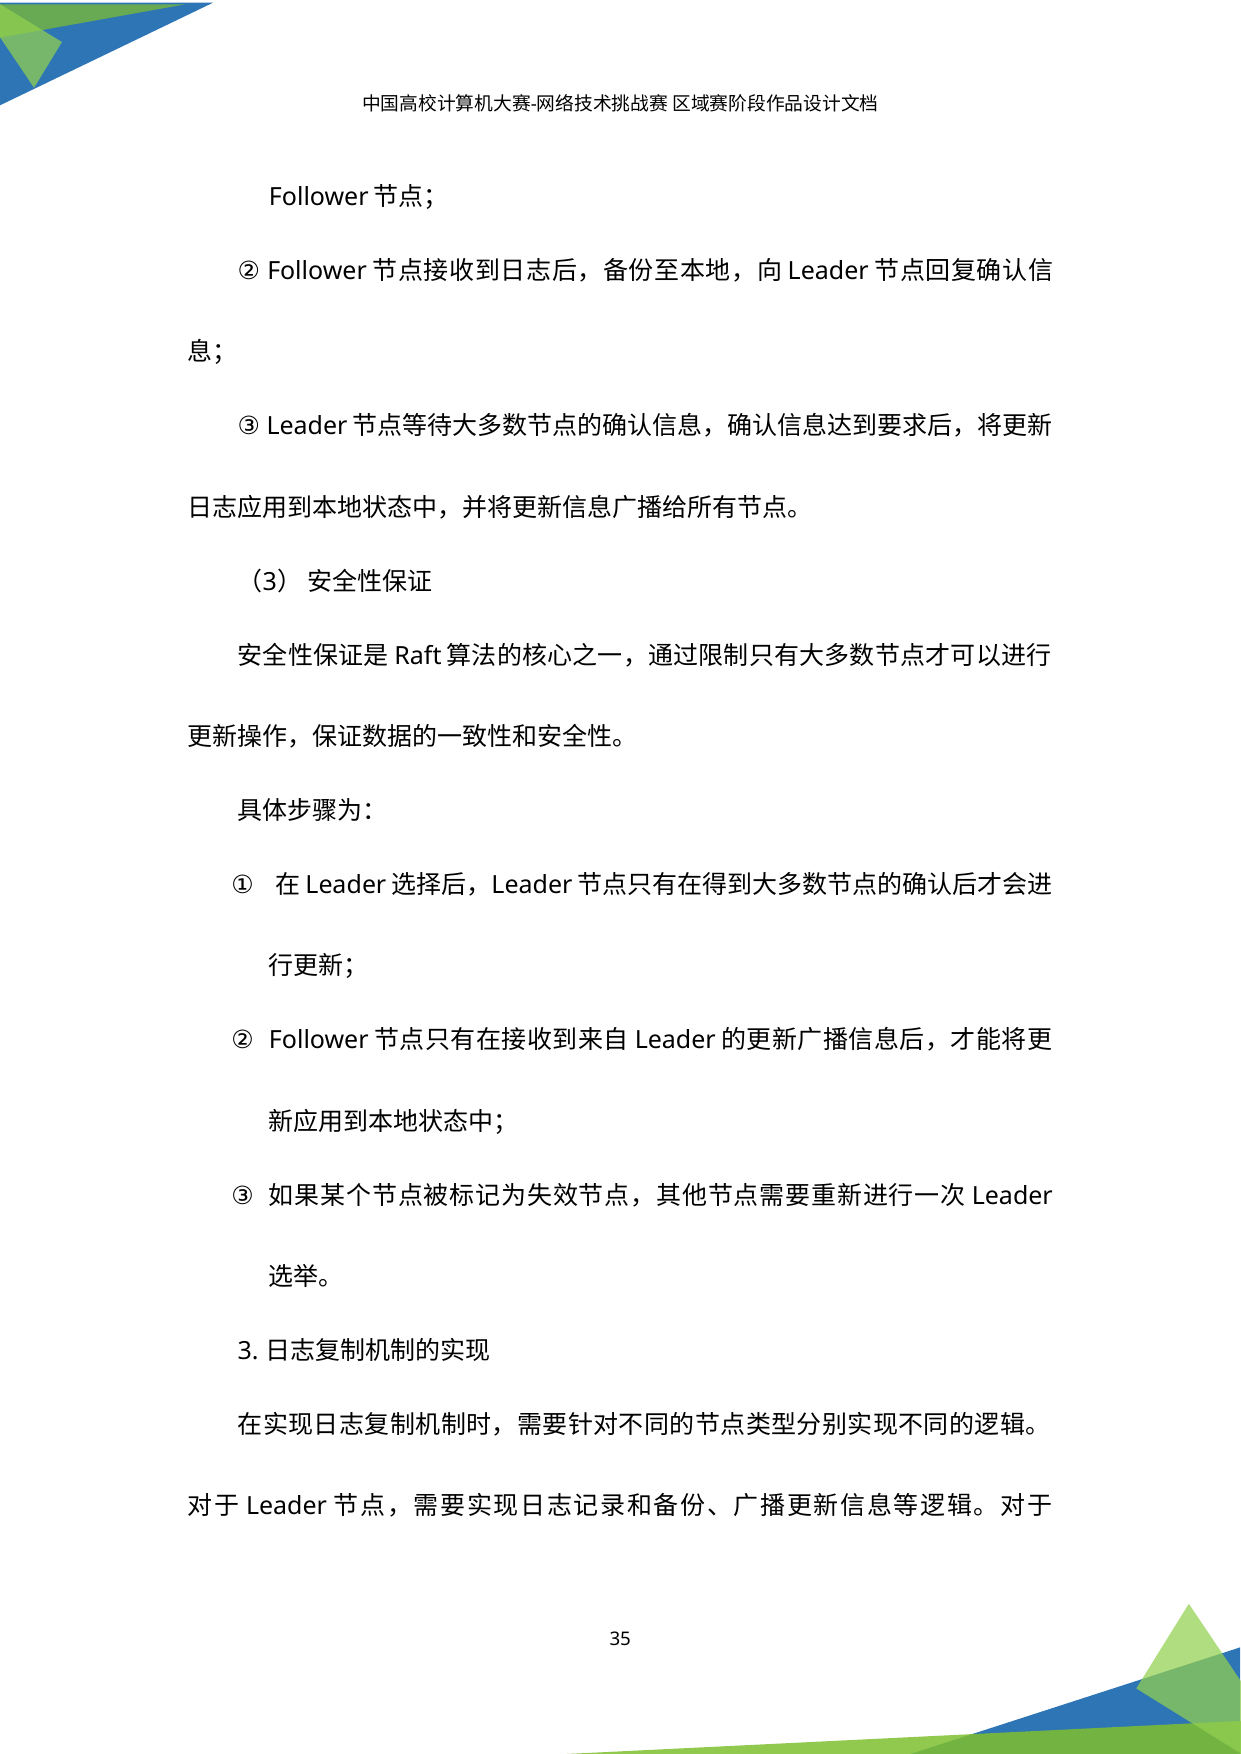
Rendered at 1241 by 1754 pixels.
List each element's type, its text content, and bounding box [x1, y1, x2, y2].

text ② Follower节点接收到日志后，备份至本地，向Leader节点回复确认信息； [187, 236, 1053, 382]
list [231, 162, 1053, 227]
text 安全性保证是Raft算法的核心之一，通过限制只有大多数节点才可以进行更新操作，保证数据的一致性和安全性。 [187, 621, 1053, 767]
text （3） 安全性保证 [187, 547, 1053, 612]
text ③ Leader节点等待大多数节点的确认信息，确认信息达到要求后，将更新日志应用到本地状态中，并将更新信息广播给所有节点。 [187, 391, 1053, 538]
text 3. 日志复制机制的实现 [187, 1316, 1053, 1381]
list Follower节点只有在接收到来自Leader的更新广播信息后，才能将更新应用到本地状态中； [231, 1005, 1053, 1152]
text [187, 1390, 1053, 1536]
list 如果某个节点被标记为失效节点，其他节点需要重新进行一次Leader选举。 [231, 1161, 1053, 1307]
text 具体步骤为： [187, 776, 1053, 841]
list 在Leader选择后，Leader节点只有在得到大多数节点的确认后才会进行更新； [231, 850, 1053, 996]
